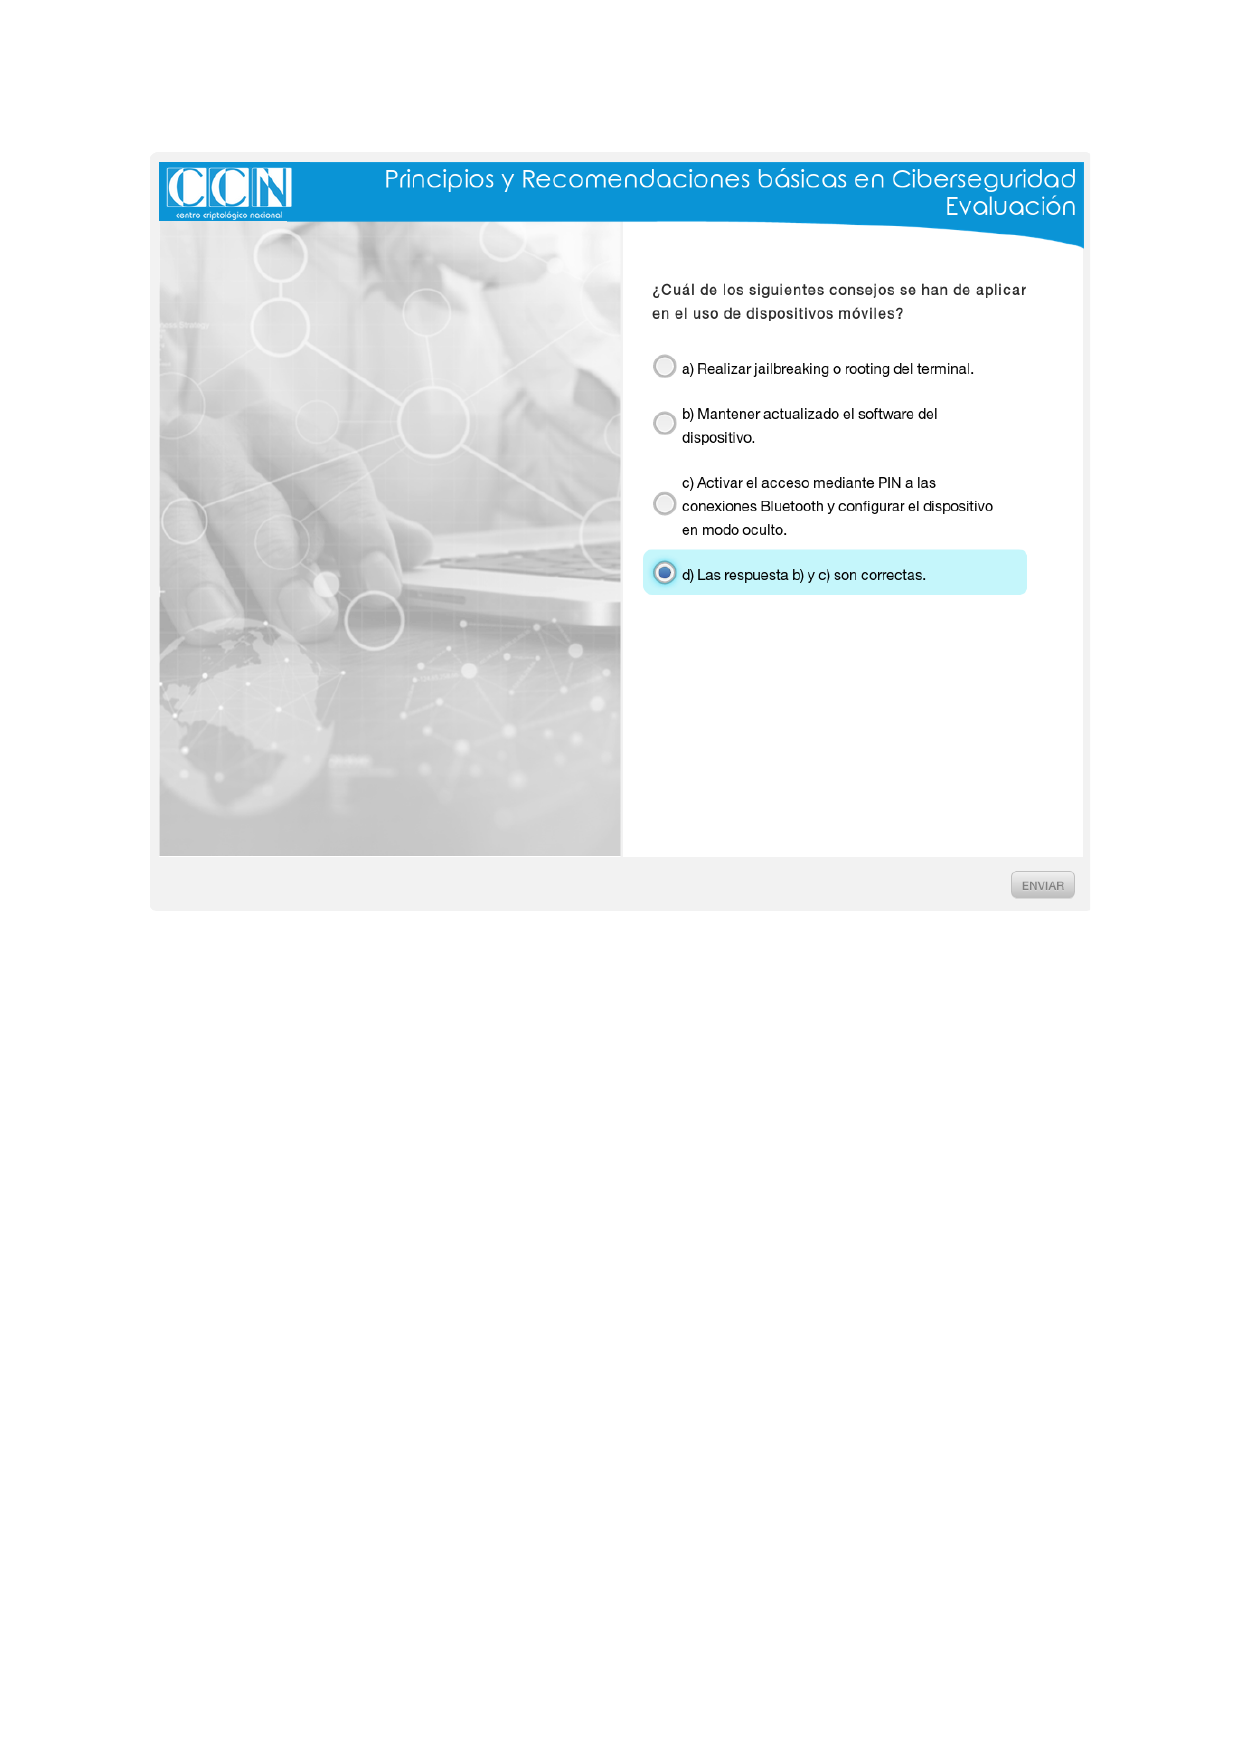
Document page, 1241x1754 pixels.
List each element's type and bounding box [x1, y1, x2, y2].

picture [150, 150, 1091, 911]
